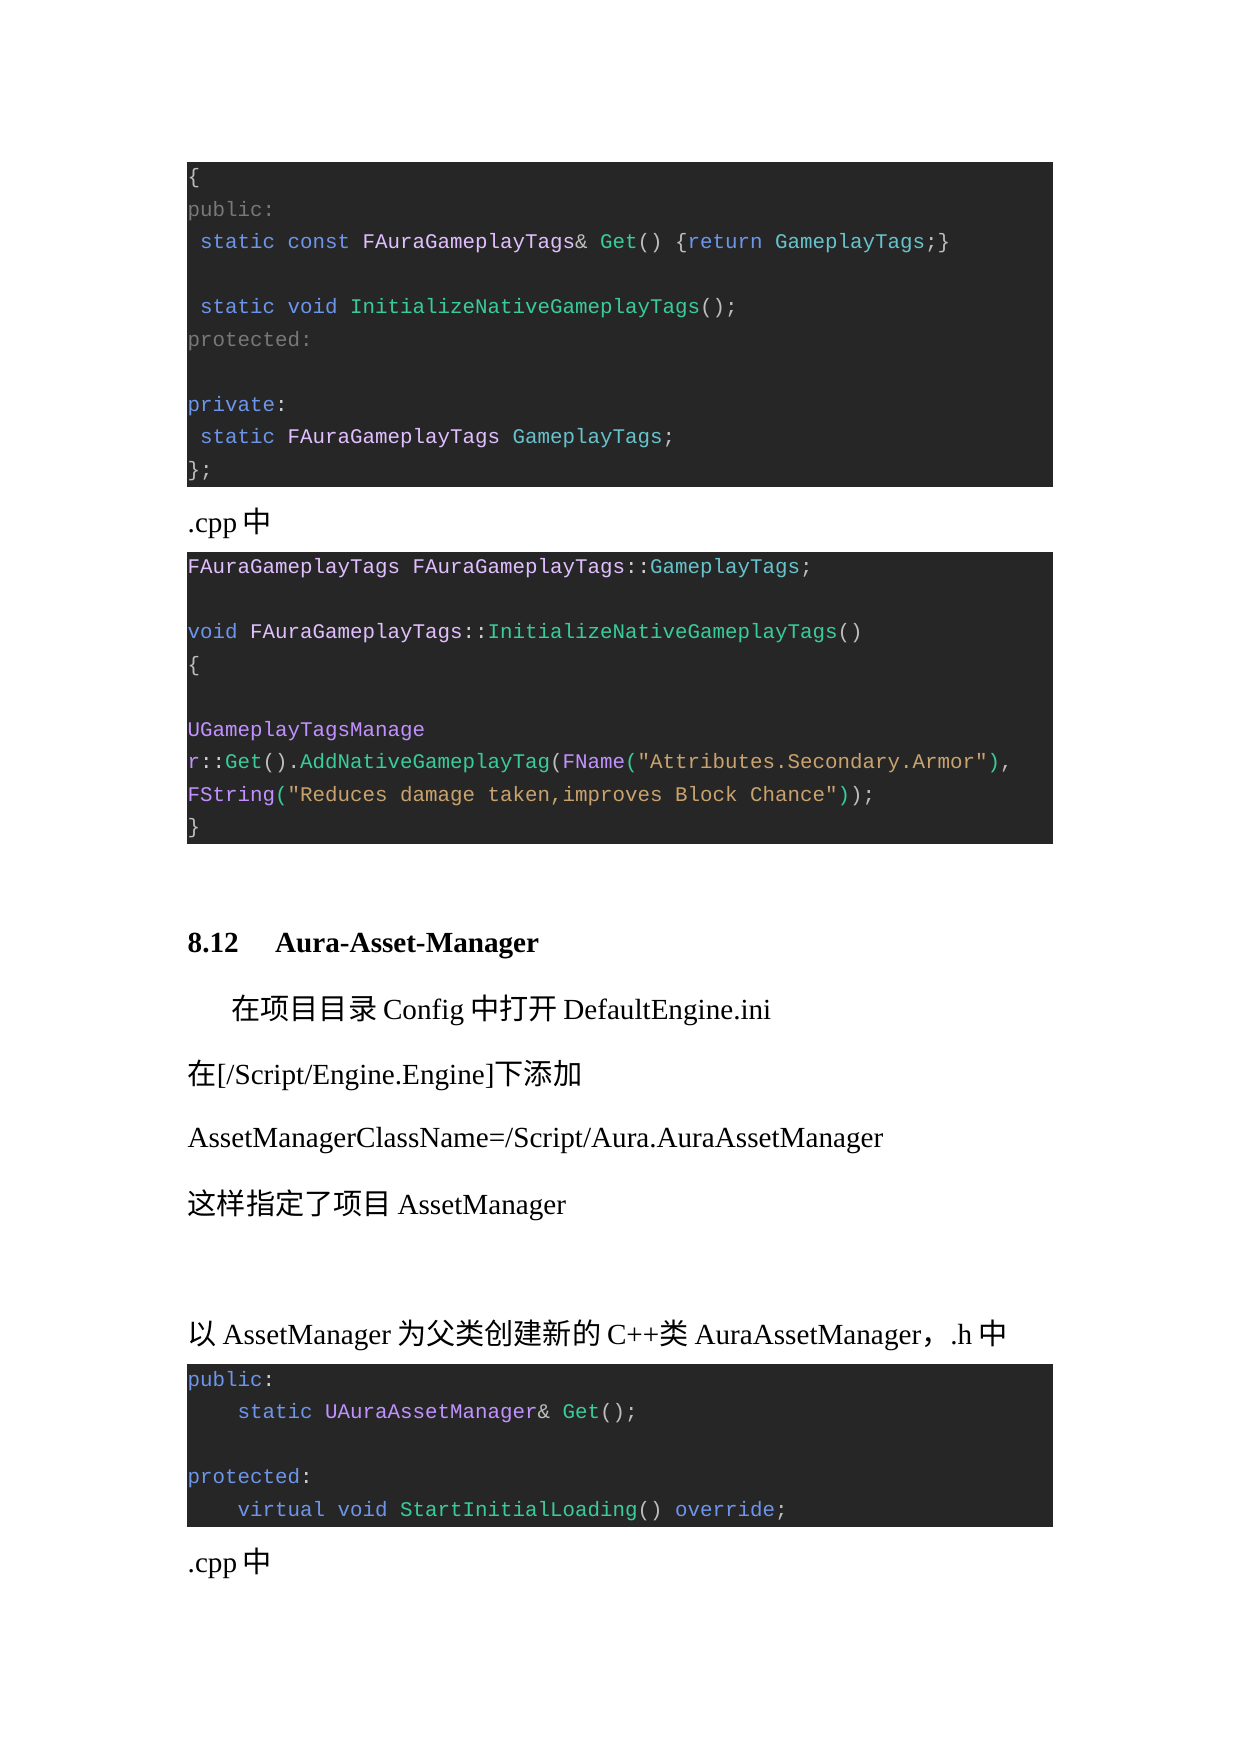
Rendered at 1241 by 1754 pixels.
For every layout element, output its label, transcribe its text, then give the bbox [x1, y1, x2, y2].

text 在项目目录Config中打开DefaultEngine.ini [231, 974, 1053, 1039]
text AssetManagerClassName=/Script/Aura.AuraAssetManager [187, 1104, 1053, 1169]
text public: static UAuraAssetManager& Get(); protected: virtual void StartInitialLoading() override; [187, 1364, 1053, 1527]
text .cpp中 [187, 487, 1053, 552]
text 以AssetManager为父类创建新的C++类AuraAssetManager，.h中 [187, 1299, 1053, 1364]
text 这样指定了项目AssetManager [187, 1169, 1053, 1234]
text 在[/Script/Engine.Engine]下添加 [187, 1039, 1053, 1104]
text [187, 162, 1053, 487]
text FAuraGameplayTags FAuraGameplayTags::GameplayTags; void FAuraGameplayTags::InitializeNativeGameplayTags() { UGameplayTagsManager::Get().AddNativeGameplayTag(FName("Attributes.Secondary.Armor"), FString("Reduces damage taken,improves Block Chance")); } [187, 552, 1053, 844]
list Aura-Asset-Manager [187, 909, 1053, 974]
text .cpp中 [187, 1527, 1053, 1592]
